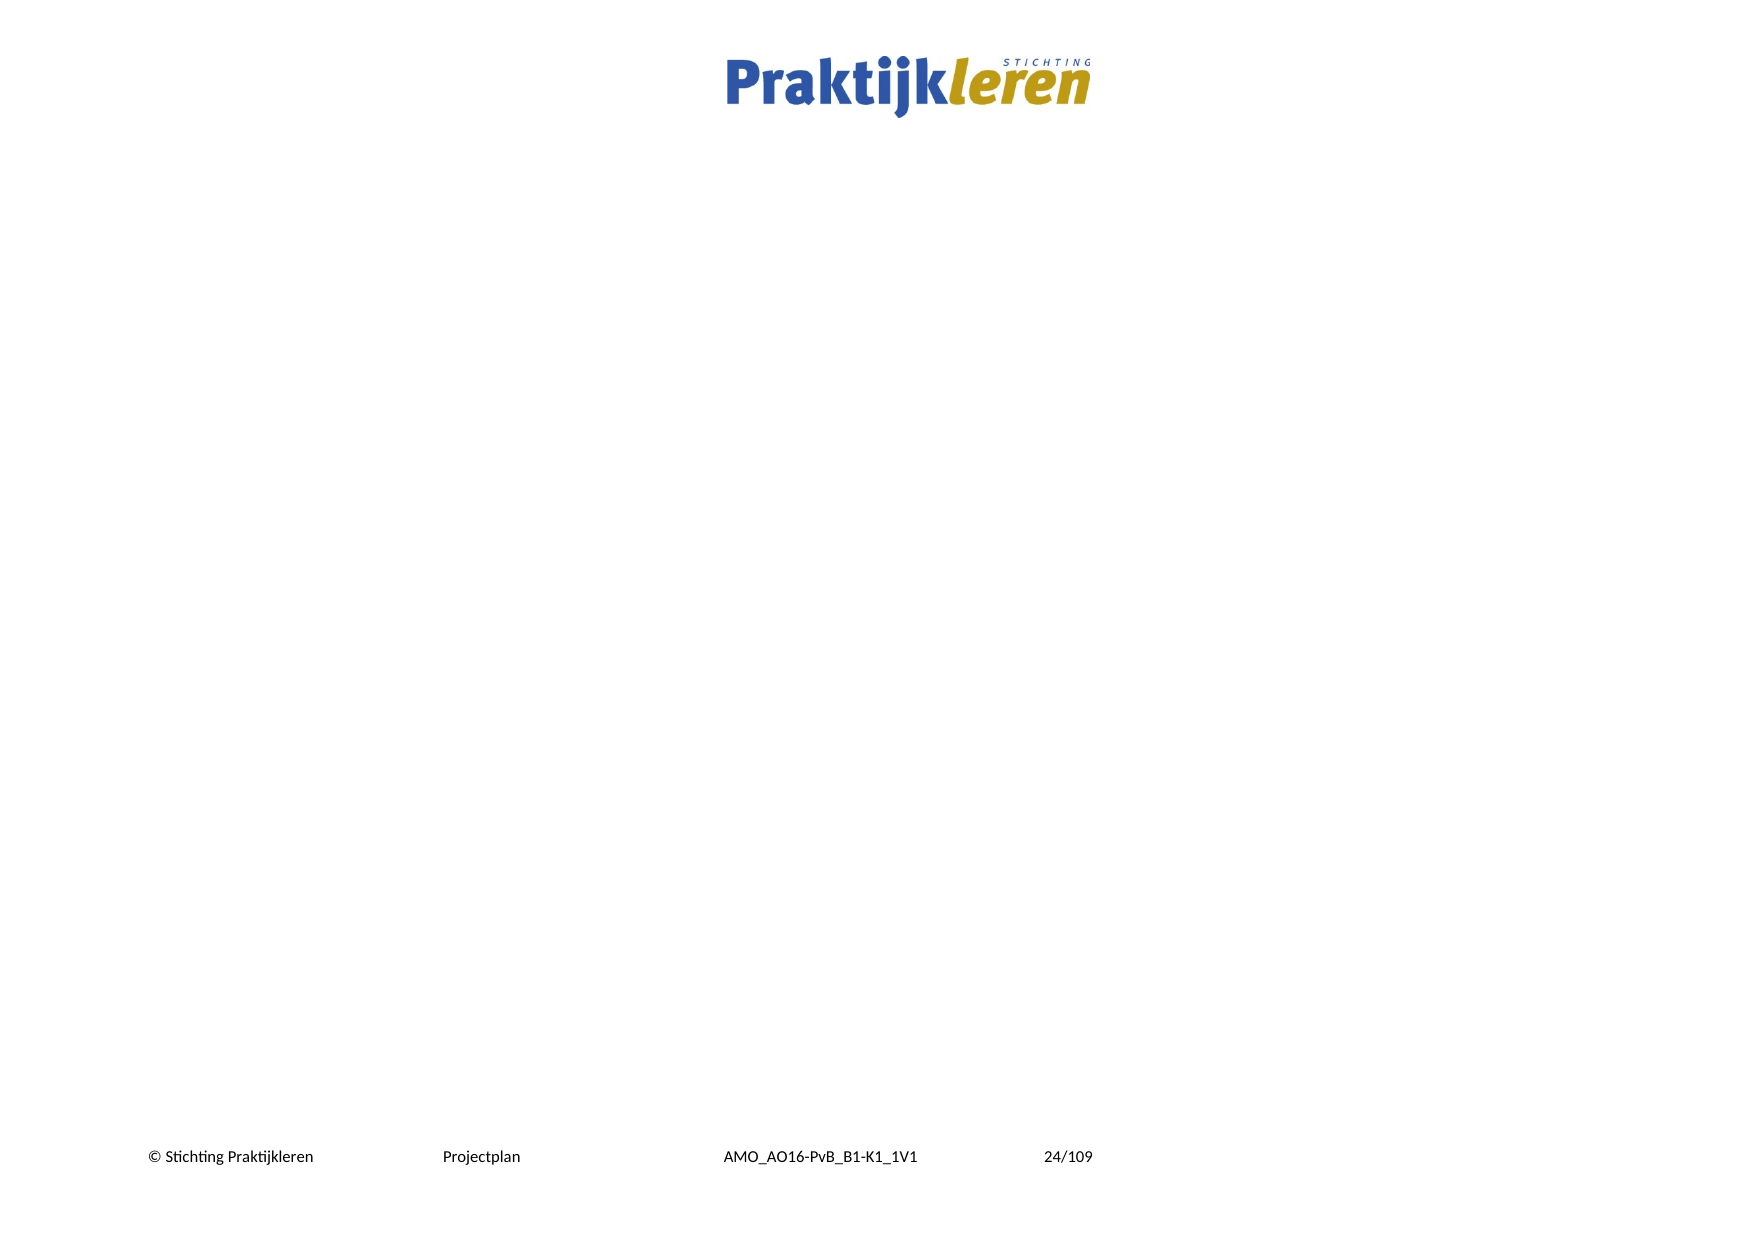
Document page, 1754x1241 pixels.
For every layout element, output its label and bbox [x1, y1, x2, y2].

picture [727, 56, 1090, 118]
